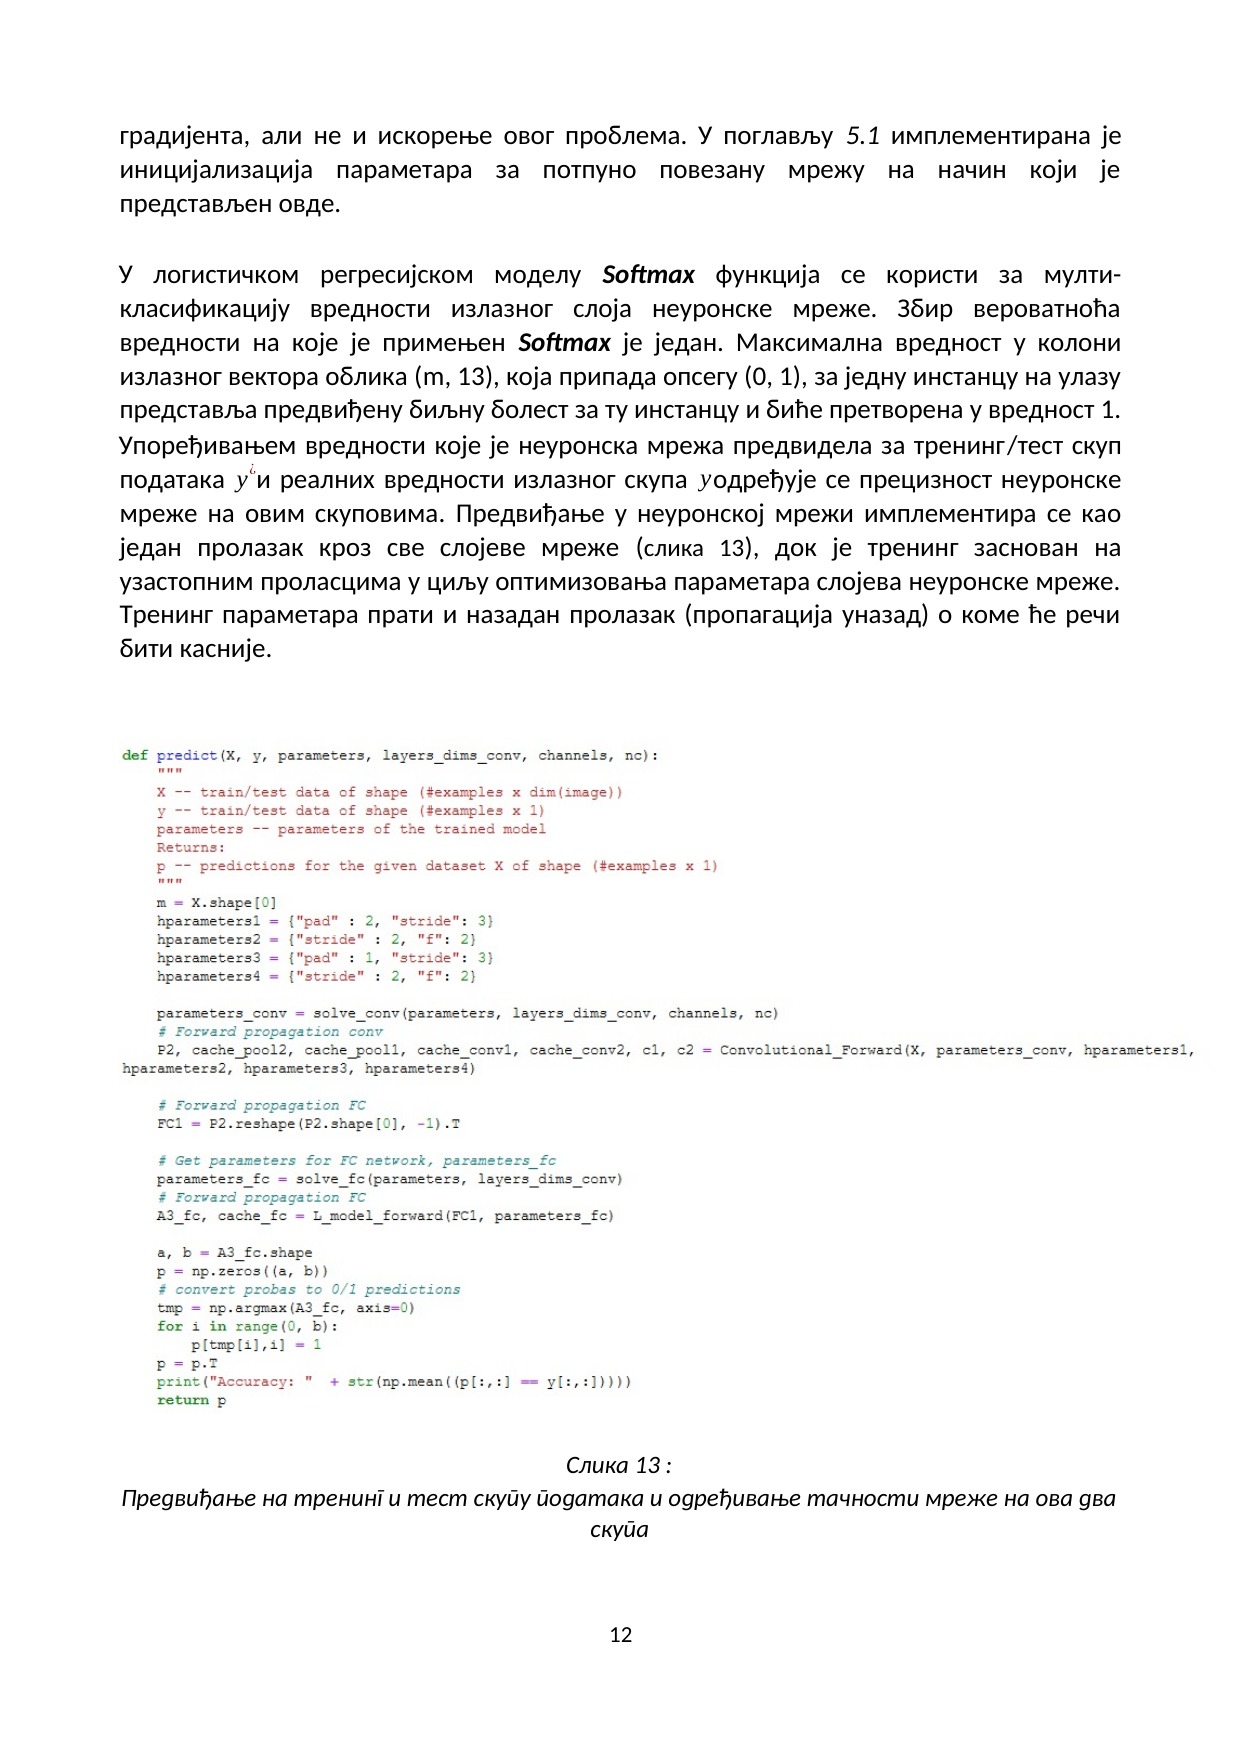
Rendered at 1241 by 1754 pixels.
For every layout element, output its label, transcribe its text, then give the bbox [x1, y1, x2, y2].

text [118, 118, 1122, 219]
text Предвиђање на тренинг и тест скупу података и одређивање тачности мреже на ова два скупа [118, 1482, 1122, 1543]
picture [118, 738, 1217, 1414]
text Слика 13 : [118, 1449, 1122, 1479]
text Упоређивањем вредности које је неуронска мрежа предвидела за тренинг/тест скуп података и реалних вредности излазног скупа одређује се прецизност неуронске мреже на овим скуповима. Предвиђање у неуронској мрежи имплементира се као један пролазак кроз све слојеве мреже (слика 13), док је тренинг заснован на узастопним проласцима у циљу оптимизовања параметара слојева неуронске мреже. Тренинг параметара прати и назадан пролазак (пропагација уназад) о коме ће речи бити касније. [118, 428, 1122, 665]
text У логистичком регресијском моделу Softmax функција се користи за мулти-класификацију вредности излазног слоја неуронске мреже. Збир вероватноћа вредности на које је примењен Softmax је један. Максимална вредност у колони излазног вектора облика (m, 13), која припада опсегу (0, 1), за једну инстанцу на улазу представља предвиђену биљну болест за ту инстанцу и биће претворена у вредност 1. [118, 257, 1122, 426]
